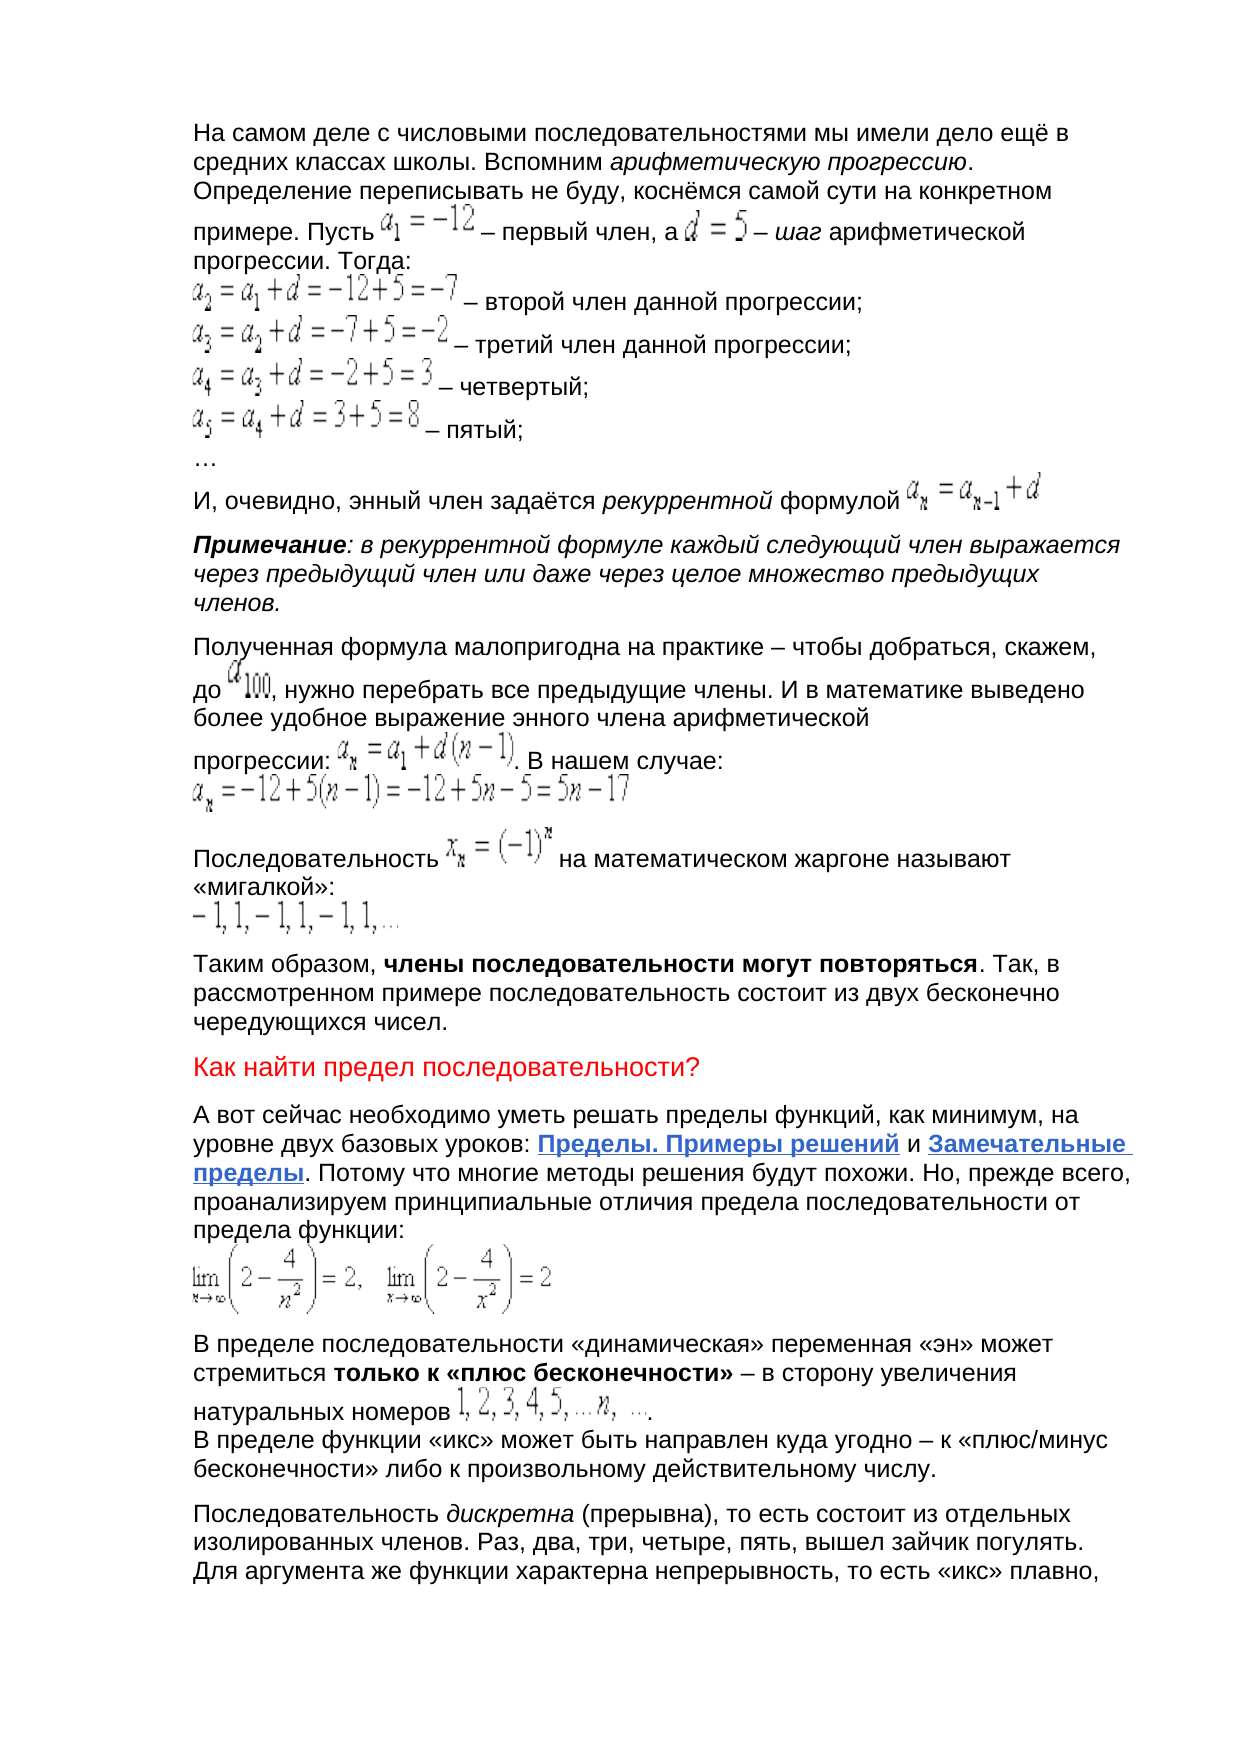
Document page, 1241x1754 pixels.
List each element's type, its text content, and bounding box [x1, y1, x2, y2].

picture [458, 1387, 647, 1421]
picture [192, 901, 398, 934]
picture [192, 400, 419, 438]
picture [192, 315, 448, 353]
picture [685, 210, 747, 241]
picture [907, 472, 1041, 510]
text В пределе последовательности «динамическая» переменная «эн» может стремиться только к «плюс бесконечности» – в сторону увеличения натуральных номеров . В пределе функции «икс» может быть направлен куда угодно – к «плюс/минус бесконечности» либо к произвольному действительному числу. [193, 1329, 1136, 1483]
text Последовательность на математическом жаргоне называют «мигалкой»: [193, 827, 1136, 933]
picture [192, 1244, 551, 1314]
text Примечание: в рекуррентной формуле каждый следующий член выражается через предыдущий член или даже через целое множество предыдущих членов. [193, 530, 1136, 616]
picture [192, 274, 457, 311]
text А вот сейчас необходимо уметь решать пределы функций, как минимум, на уровне двух базовых уроков: Пределы. Примеры решений и Замечательные пределы. Потому что многие методы решения будут похожи. Но, прежде всего, проанализируем принципиальные отличия предела последовательности от предела функции: [193, 1100, 1136, 1314]
picture [337, 732, 514, 770]
subtitle Как найти предел последовательности? [193, 1051, 1136, 1082]
picture [381, 204, 474, 241]
text На самом деле с числовыми последовательностями мы имели дело ещё в средних классах школы. Вспомним арифметическую прогрессию. Определение переписывать не буду, коснёмся самой сути на конкретном примере. Пусть – первый член, а – шаг арифметической прогрессии. Тогда: – второй член данной прогрессии; – третий член данной прогрессии; – четвертый; – пятый; … И, очевидно, энный член задаётся рекуррентной формулой [193, 118, 1136, 514]
picture [446, 827, 552, 867]
picture [192, 774, 629, 812]
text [193, 1498, 1136, 1585]
picture [192, 358, 432, 396]
text Таким образом, члены последовательности могут повторяться. Так, в рассмотренном примере последовательность состоит из двух бесконечно чередующихся чисел. [193, 949, 1136, 1035]
text Полученная формула малопригодна на практике – чтобы добраться, скажем, до , нужно перебрать все предыдущие члены. И в математике выведено более удобное выражение энного члена арифметической прогрессии: . В нашем случае: [193, 632, 1136, 812]
picture [228, 660, 271, 698]
